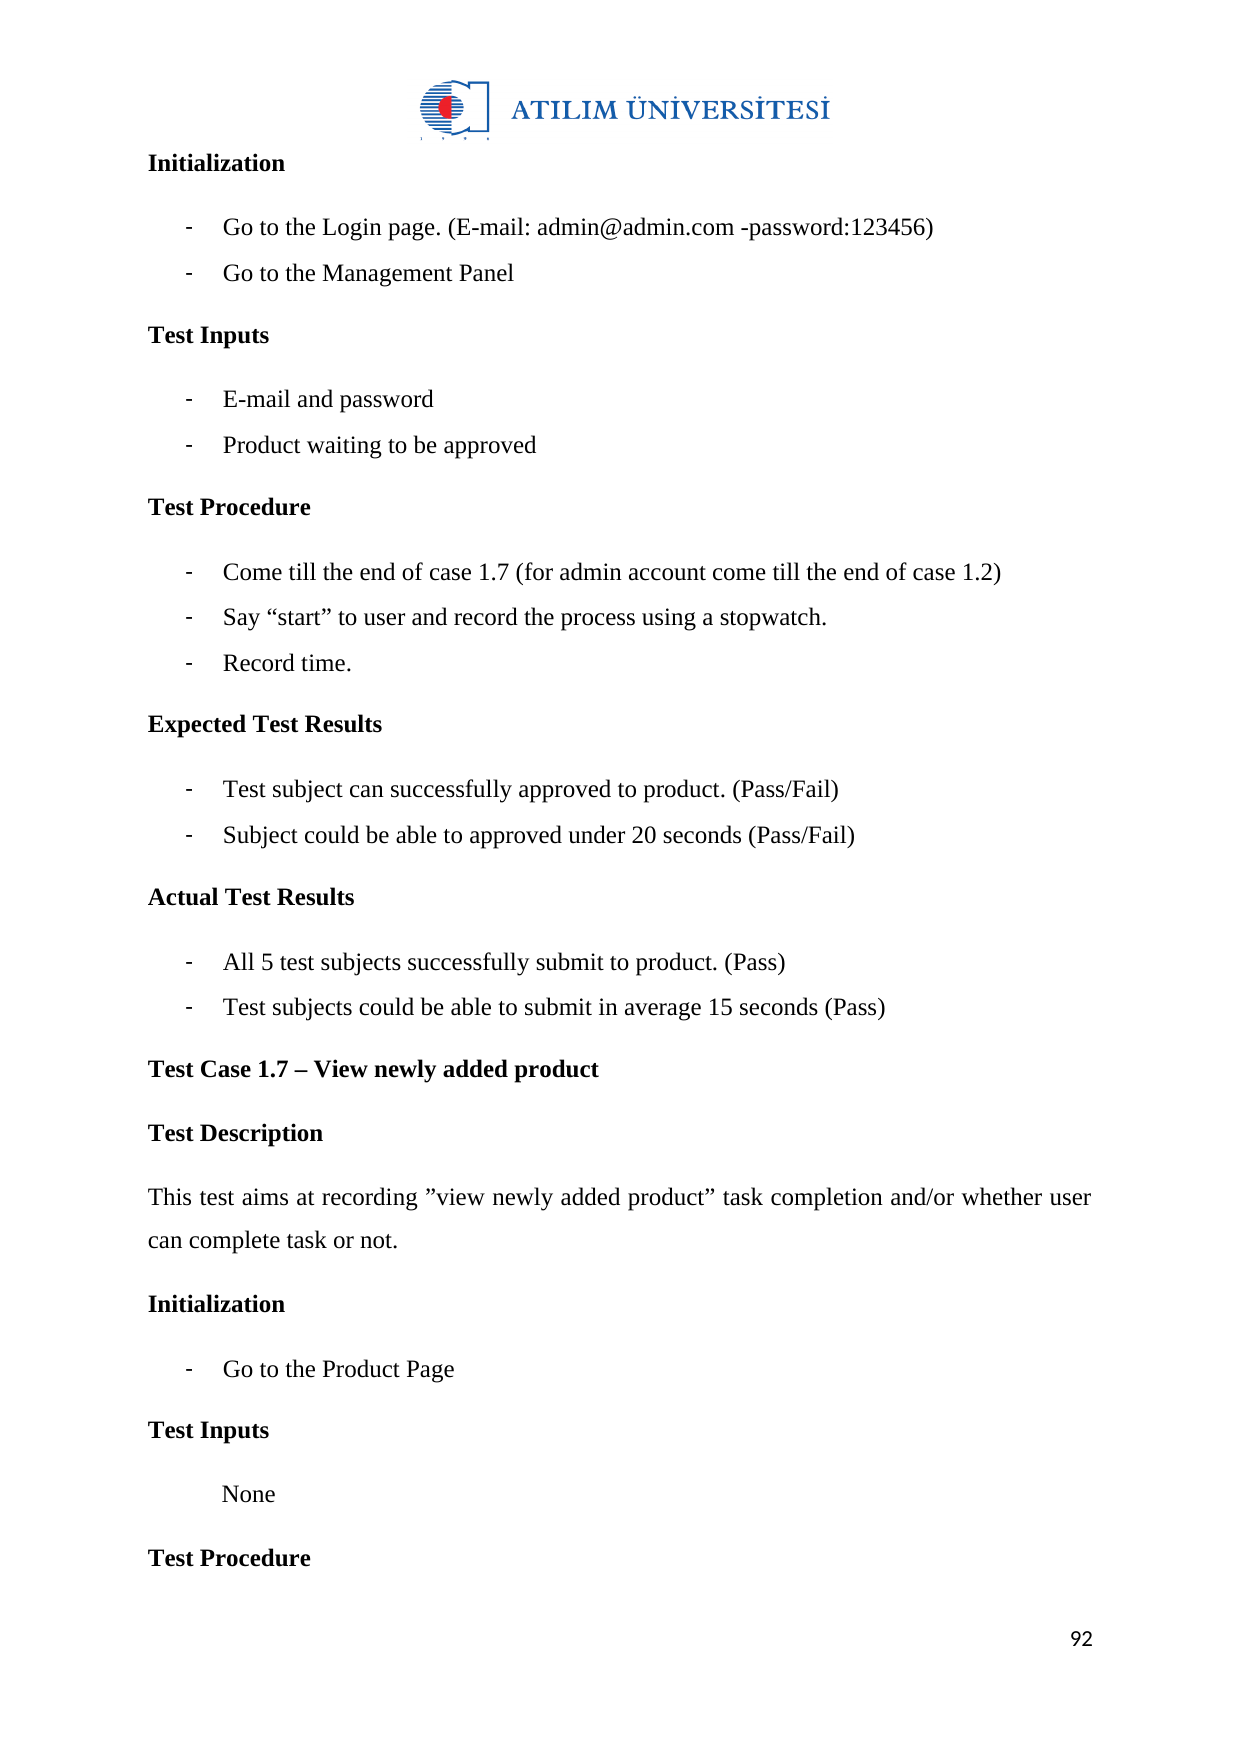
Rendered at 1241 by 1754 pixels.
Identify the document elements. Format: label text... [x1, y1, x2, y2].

list Come till the end of case 1.7 (for admin account come till the end of case 1.2) [185, 556, 1093, 586]
text Test Inputs [148, 1415, 1093, 1444]
list Subject could be able to approved under 20 seconds (Pass/Fail) [185, 819, 1093, 850]
list Go to the Management Panel [185, 257, 1093, 288]
text Expected Test Results [148, 709, 1093, 738]
text Actual Test Results [148, 882, 1093, 910]
text Initialization [148, 1289, 1093, 1317]
list Test subject can successfully approved to product. (Pass/Fail) [185, 773, 1093, 804]
list All 5 test subjects successfully submit to product. (Pass) [185, 946, 1093, 976]
list Go to the Product Page [185, 1353, 1093, 1383]
text Test Case 1.7 – View newly added product [148, 1054, 1093, 1082]
text None [148, 1479, 1093, 1508]
list Product waiting to be approved [185, 429, 1093, 460]
list Test subjects could be able to submit in average 15 seconds (Pass) [185, 991, 1093, 1022]
text Test Description [148, 1118, 1093, 1146]
text Test Procedure [148, 492, 1093, 521]
list Go to the Login page. (E-mail: admin@admin.com -password:123456) [185, 212, 1093, 242]
list E-mail and password [185, 384, 1093, 414]
list Say “start” to user and record the process using a stopwatch. [185, 601, 1093, 632]
text Test Procedure [148, 1543, 1093, 1572]
text Initialization [148, 148, 1093, 176]
text Test Inputs [148, 320, 1093, 348]
text This test aims at recording ”view newly added product” task completion and/or whether user can complete task or not. [148, 1182, 1093, 1253]
list Record time. [185, 647, 1093, 678]
